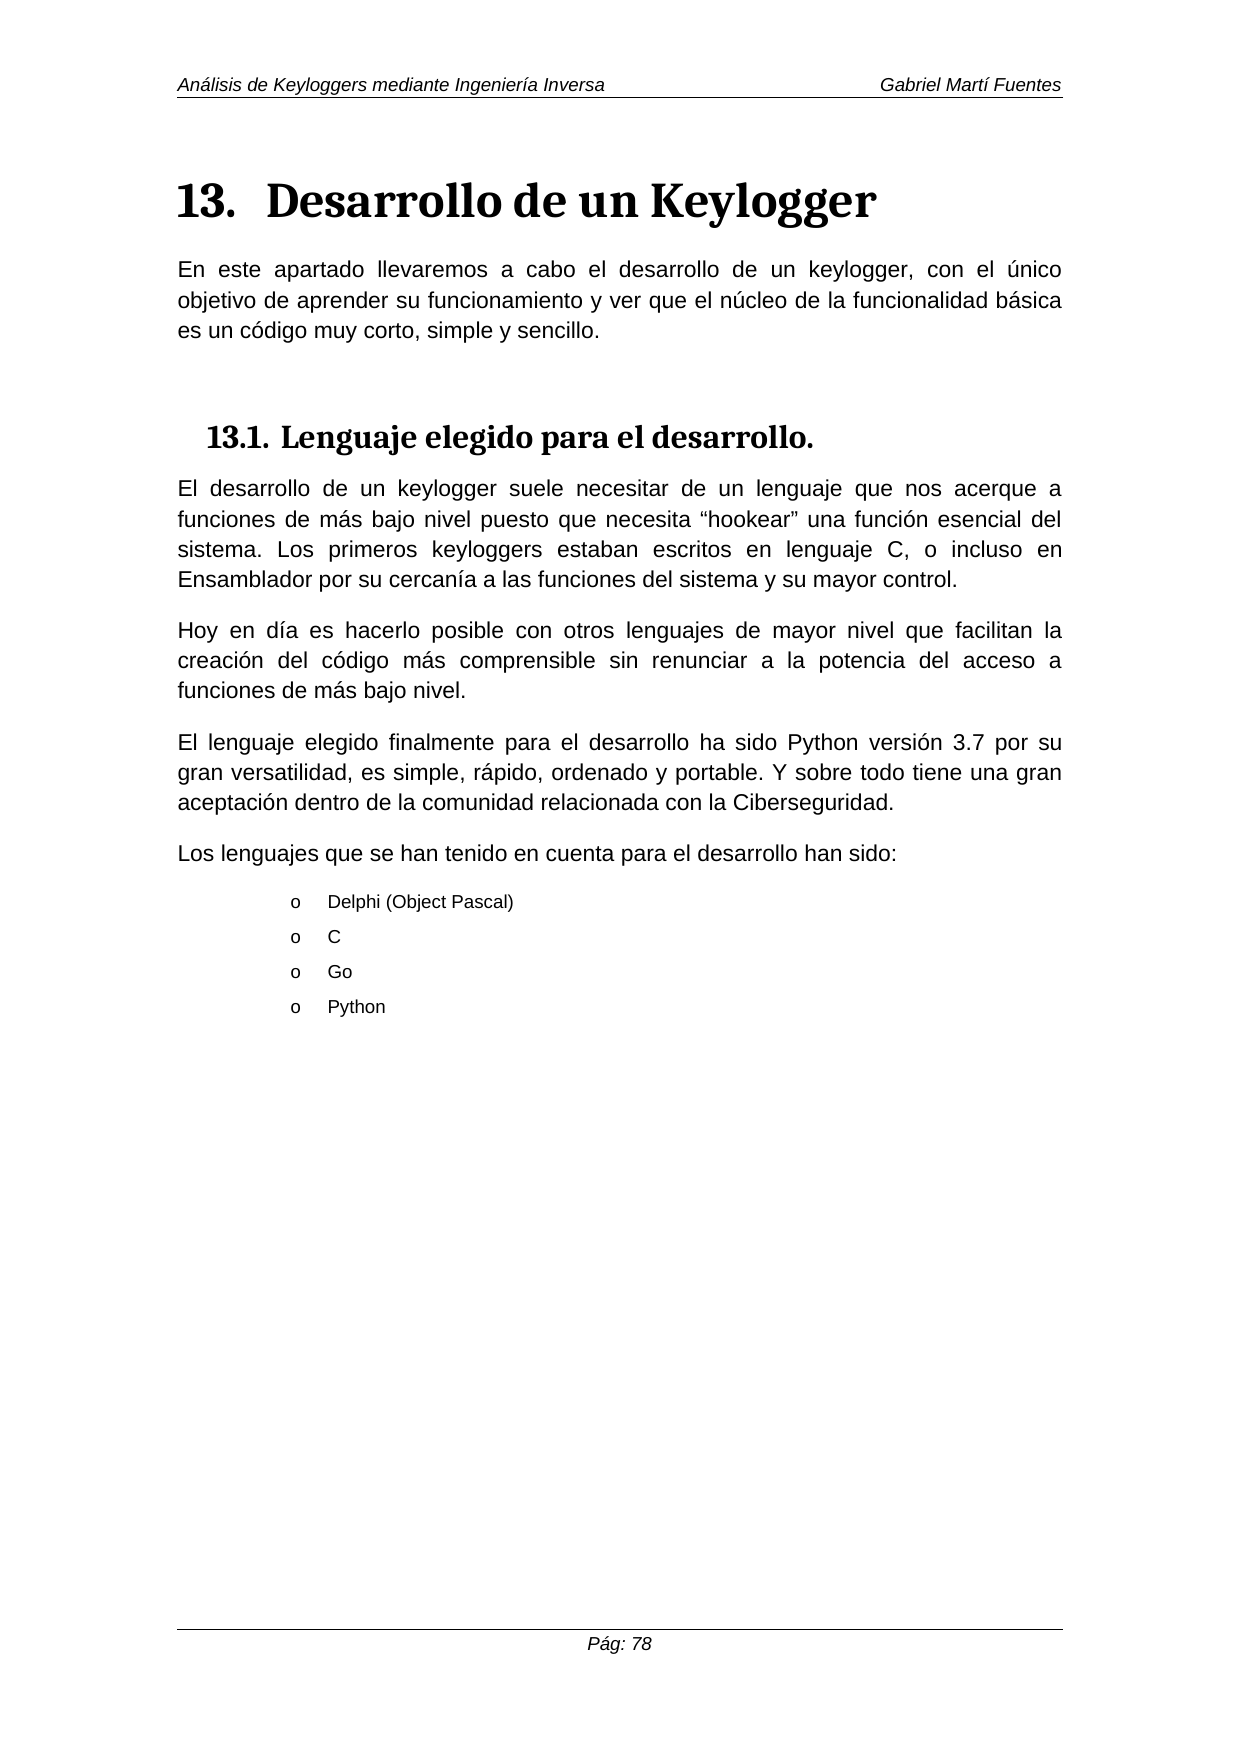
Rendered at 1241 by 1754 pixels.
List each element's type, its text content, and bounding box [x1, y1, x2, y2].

text En este apartado llevaremos a cabo el desarrollo de un keylogger, con el único objetivo de aprender su funcionamiento y ver que el núcleo de la funcionalidad básica es un código muy corto, simple y sencillo. [177, 256, 1063, 343]
text Los lenguajes que se han tenido en cuenta para el desarrollo han sido: [177, 840, 1063, 866]
list Python [290, 995, 1063, 1019]
text El desarrollo de un keylogger suele necesitar de un lenguaje que nos acerque a funciones de más bajo nivel puesto que necesita “hookear” una función esencial del sistema. Los primeros keyloggers estaban escritos en lenguaje C, o incluso en Ensamblador por su cercanía a las funciones del sistema y su mayor control. [177, 475, 1063, 592]
text Hoy en día es hacerlo posible con otros lenguajes de mayor nivel que facilitan la creación del código más comprensible sin renunciar a la potencia del acceso a funciones de más bajo nivel. [177, 617, 1063, 704]
list C [290, 926, 1063, 949]
list Delphi (Object Pascal) [290, 891, 1063, 914]
text El lenguaje elegido finalmente para el desarrollo ha sido Python versión 3.7 por su gran versatilidad, es simple, rápido, ordenado y portable. Y sobre todo tiene una gran aceptación dentro de la comunidad relacionada con la Ciberseguridad. [177, 728, 1063, 815]
list Go [290, 961, 1063, 984]
subtitle Desarrollo de un Keylogger [177, 173, 1063, 230]
subtitle Lenguaje elegido para el desarrollo. [207, 419, 1063, 457]
